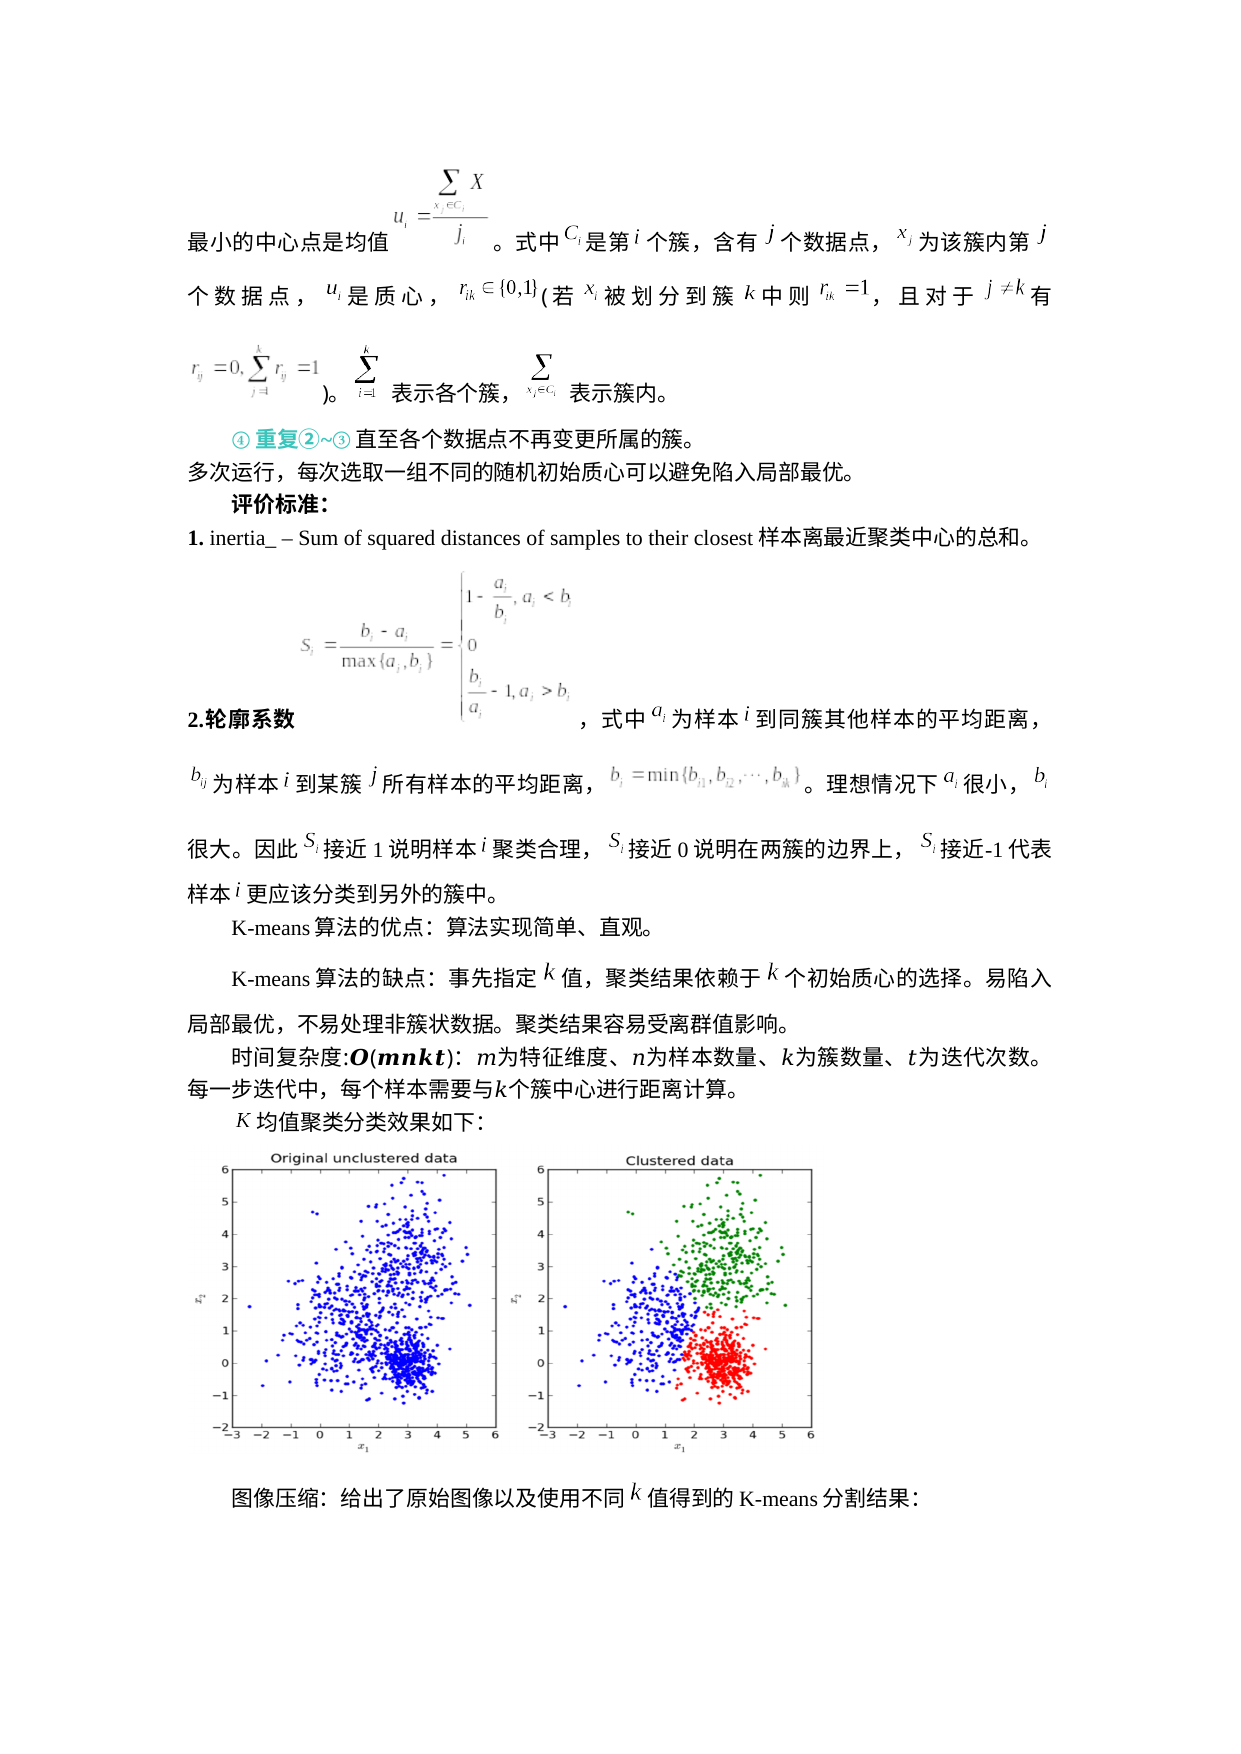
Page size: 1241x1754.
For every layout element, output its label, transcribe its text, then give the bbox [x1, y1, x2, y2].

text 均值聚类分类效果如下： [187, 1104, 1053, 1137]
text 1. inertia_ – Sum of squared distances of samples to their closest样本离最近聚类中心的总和。 [187, 519, 1053, 552]
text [187, 162, 1053, 422]
text 时间复杂度:𝑶(𝒎𝒏𝒌𝒕)：𝑚为特征维度、𝑛为样本数量、𝑘为簇数量、𝑡为迭代次数。每一步迭代中，每个样本需要与𝑘个簇中心进行距离计算。 [187, 1039, 1053, 1104]
text 评价标准： [187, 487, 1053, 519]
text 2.轮廓系数，式中为样本到同簇其他样本的平均距离，为样本到某簇所有样本的平均距离，。理想情况下很小，很大。因此接近1说明样本聚类合理，接近0说明在两簇的边界上，接近-1代表样本更应该分类到另外的簇中。 [187, 552, 1053, 909]
text 多次运行，每次选取一组不同的随机初始质心可以避免陷入局部最优。 [187, 454, 1053, 487]
picture [187, 1145, 824, 1454]
text K-means算法的缺点：事先指定值，聚类结果依赖于个初始质心的选择。易陷入局部最优，不易处理非簇状数据。聚类结果容易受离群值影响。 [187, 942, 1053, 1039]
text ④重复②~③直至各个数据点不再变更所属的簇。 [187, 422, 1053, 454]
text K-means算法的优点：算法实现简单、直观。 [187, 909, 1053, 942]
